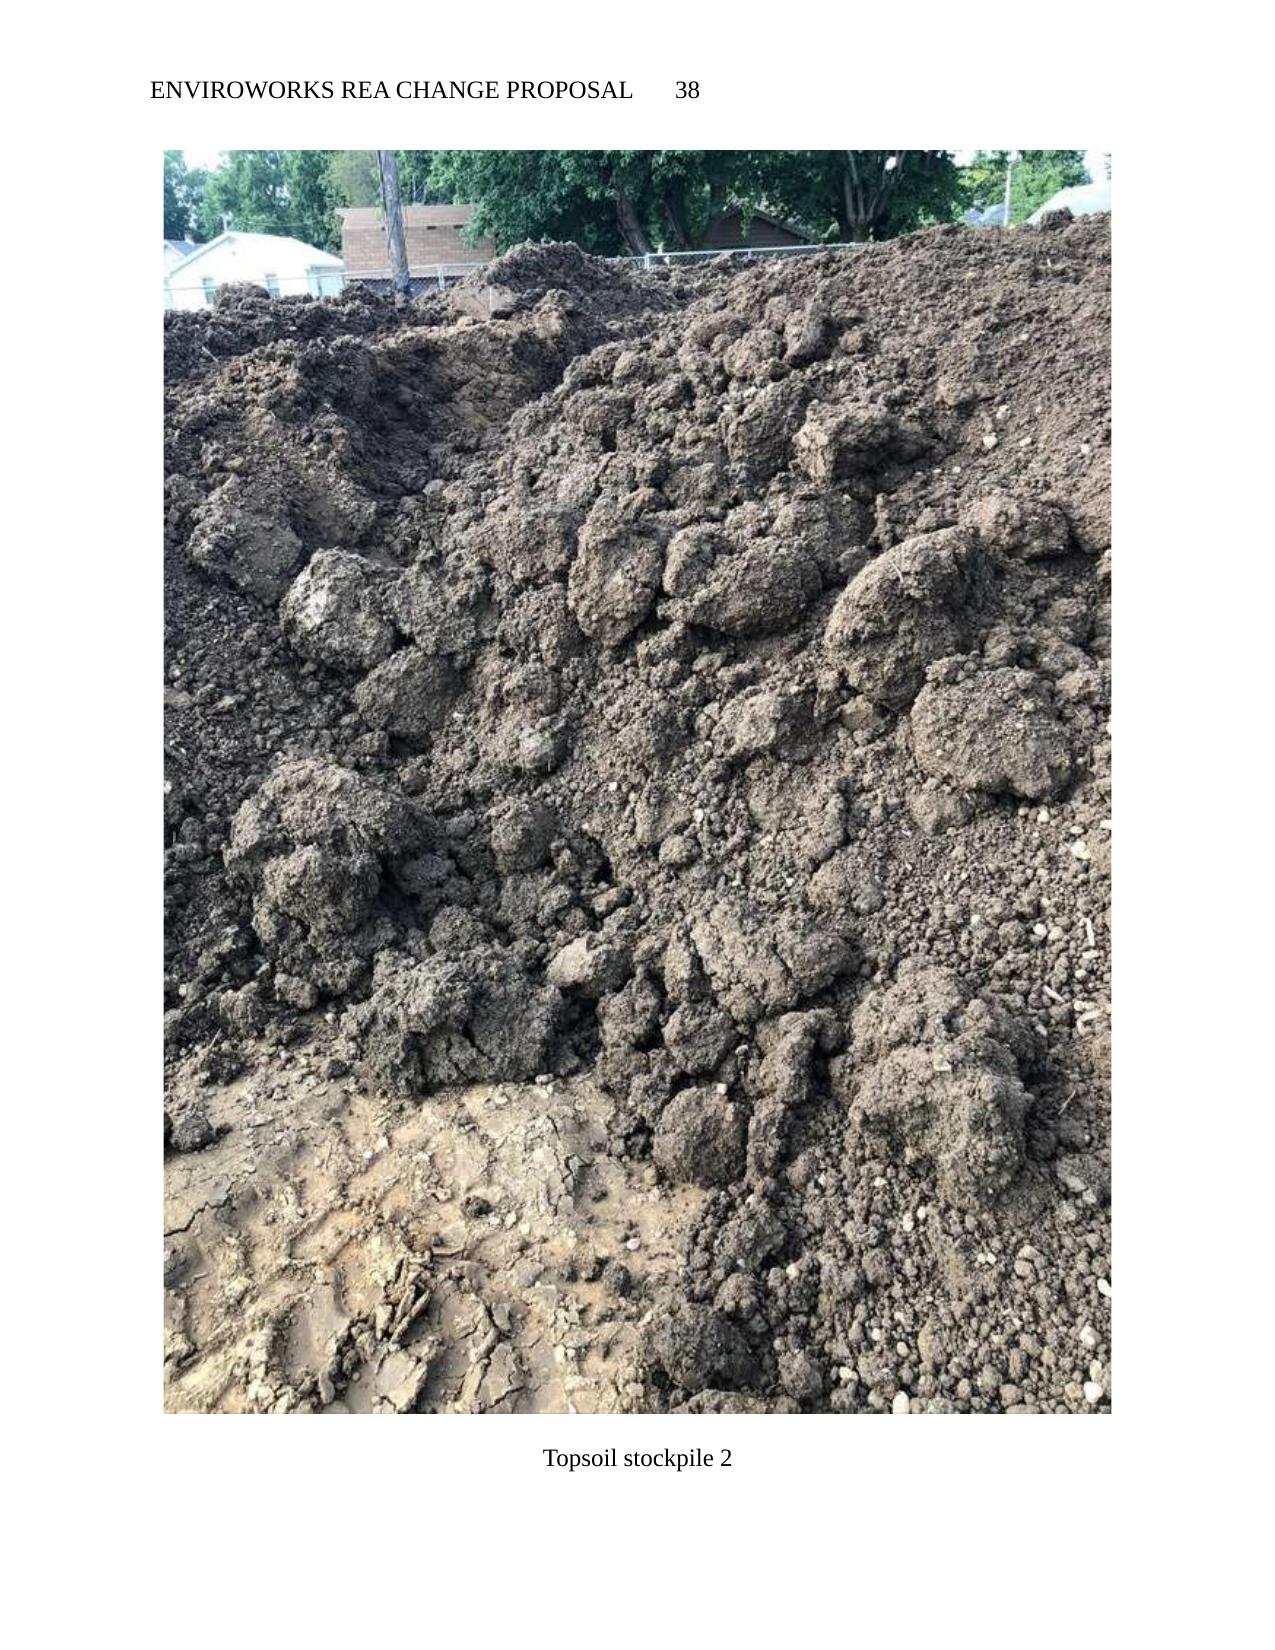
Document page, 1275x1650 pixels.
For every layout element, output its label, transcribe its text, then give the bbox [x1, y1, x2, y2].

picture [163, 150, 1112, 1414]
text Topsoil stockpile 2 [150, 1443, 1125, 1472]
